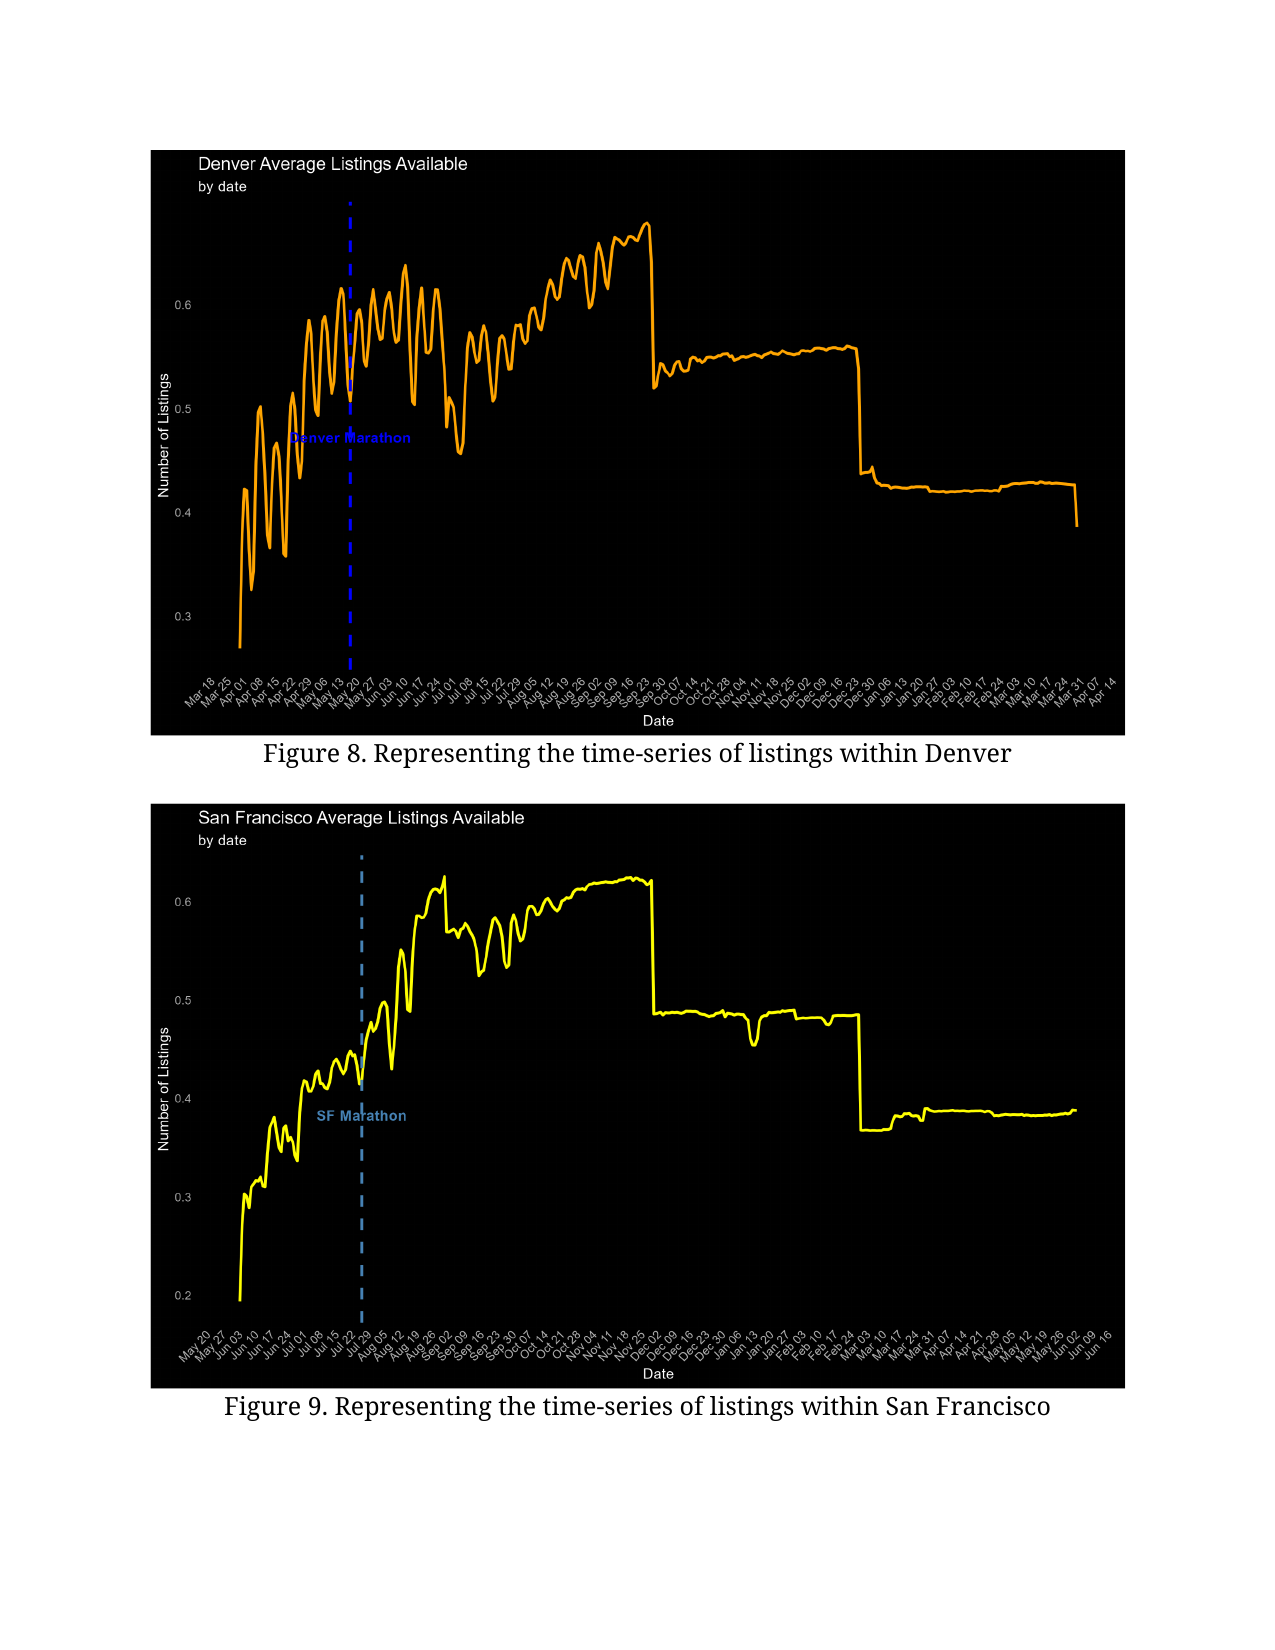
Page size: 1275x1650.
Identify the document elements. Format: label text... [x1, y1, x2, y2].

picture [150, 150, 1125, 736]
text Figure 9. Representing the time-series of listings within San Francisco [150, 1389, 1125, 1423]
picture [150, 803, 1125, 1389]
text Figure 8. Representing the time-series of listings within Denver [150, 736, 1125, 769]
